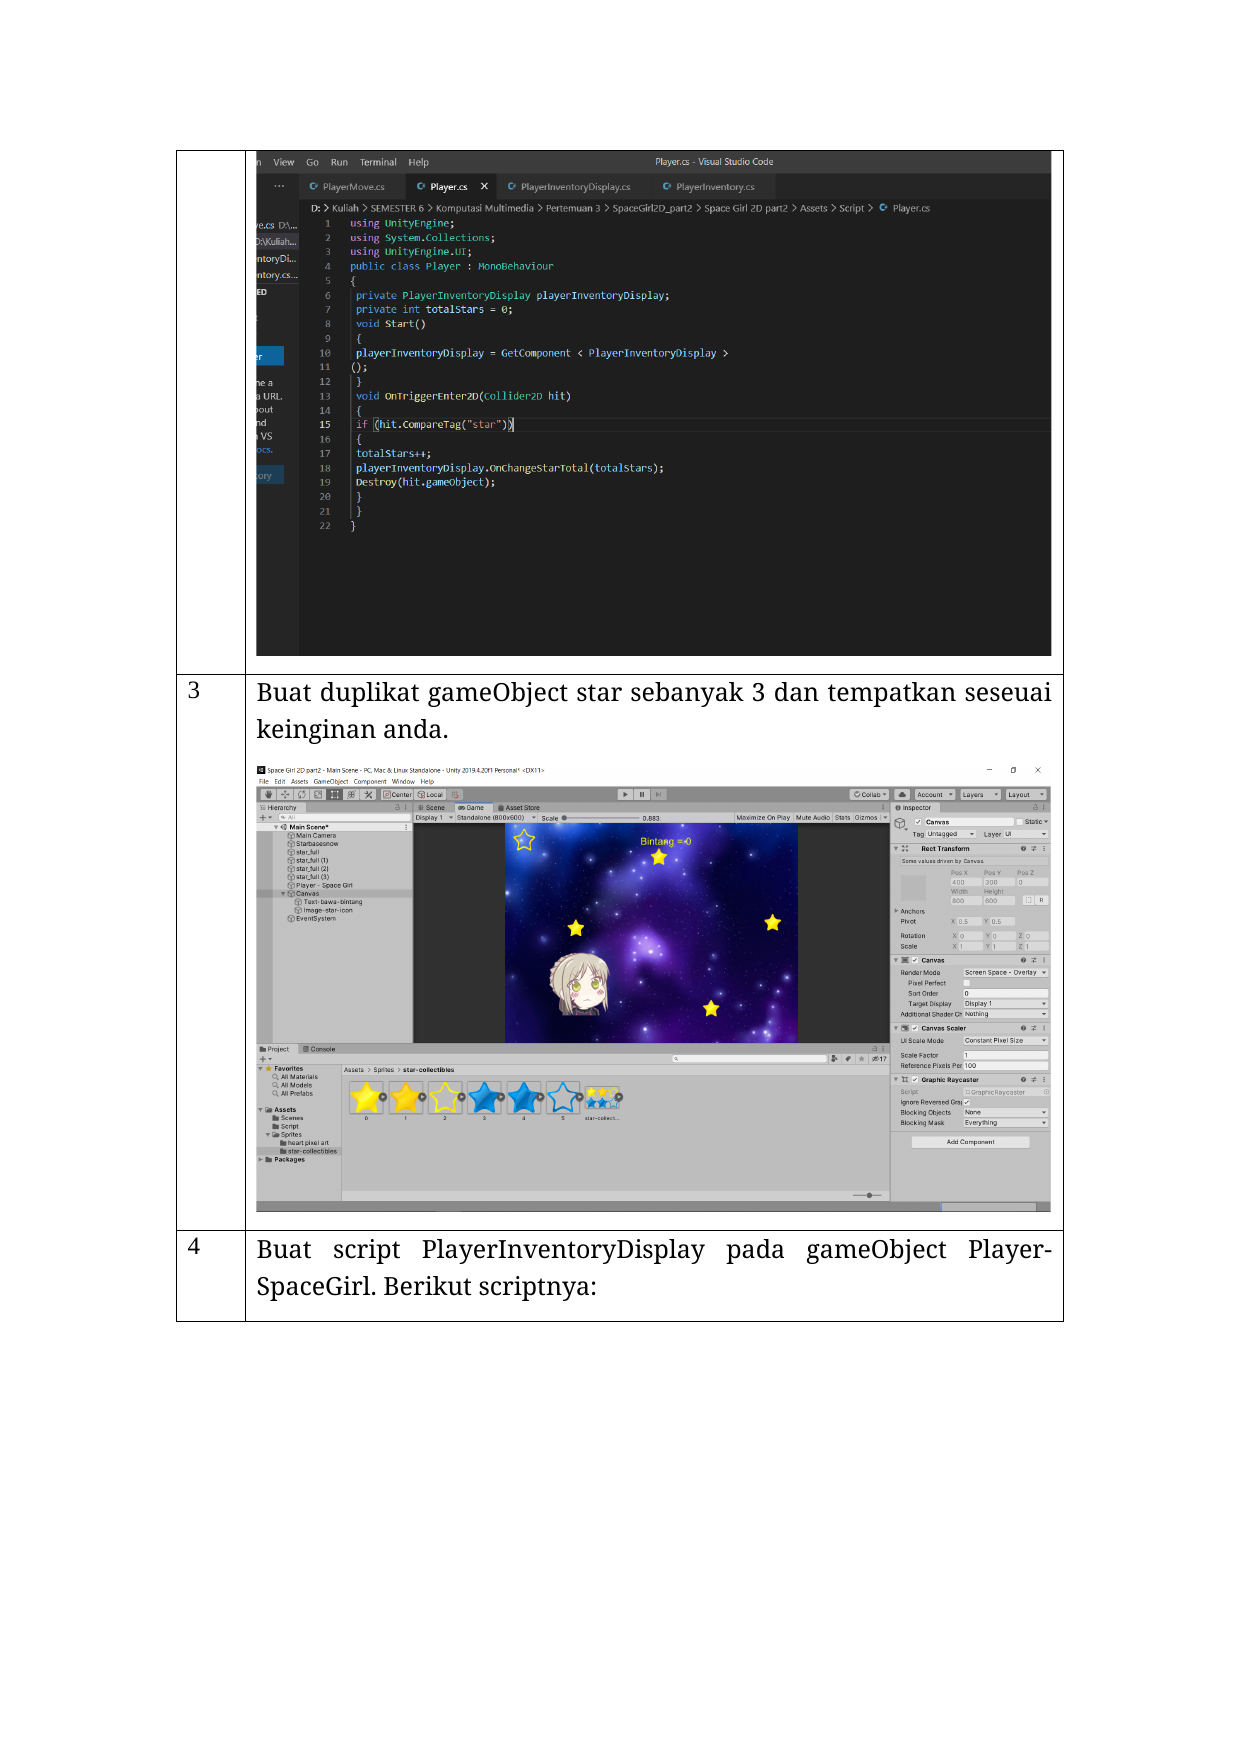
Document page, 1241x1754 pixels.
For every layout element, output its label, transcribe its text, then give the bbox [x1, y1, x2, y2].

table_cell Buat duplikat gameObject star sebanyak 3 dan tempatkan seseuai keinginan anda. [246, 675, 1063, 1230]
table_cell 2 [177, 151, 245, 674]
table_cell Tambahkan script player pada gameObject Player-SpaceGirl. Berikut scriptnya: [246, 151, 1063, 674]
picture [256, 765, 1051, 1212]
table_cell 3 [177, 675, 245, 1230]
table_cell 4 [177, 1231, 245, 1321]
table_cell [246, 1231, 1063, 1321]
picture [256, 151, 1052, 656]
